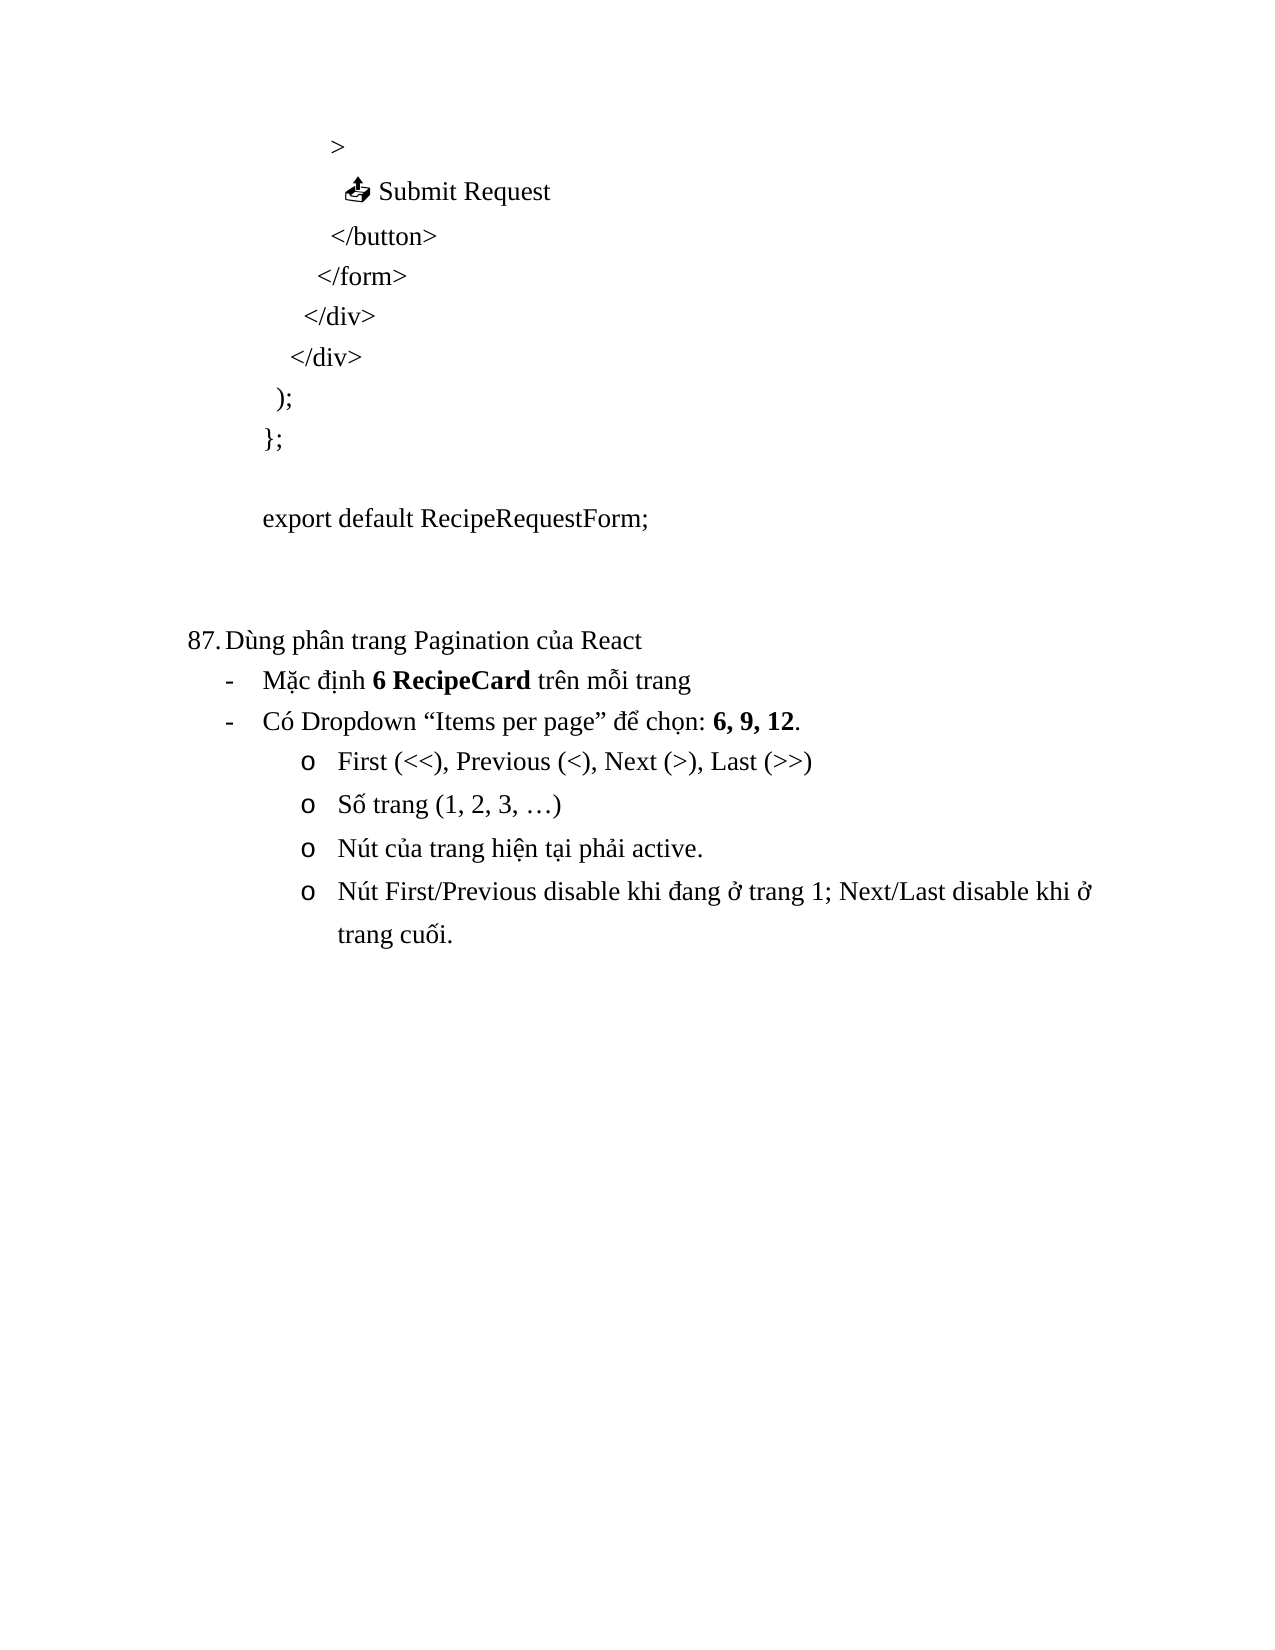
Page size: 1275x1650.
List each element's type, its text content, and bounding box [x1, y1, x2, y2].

list </div> [262, 341, 1125, 372]
list Mặc định 6 RecipeCard trên mỗi trang [225, 664, 1125, 695]
list }; [262, 422, 1125, 453]
list Nút của trang hiện tại phải active. [300, 832, 1125, 865]
list </button> [262, 219, 1125, 251]
list Nút First/Previous disable khi đang ở trang 1; Next/Last disable khi ở trang cuối. [300, 875, 1125, 949]
list > [262, 131, 1125, 162]
list export default RecipeRequestForm; [262, 502, 1125, 534]
list Có Dropdown “Items per page” để chọn: 6, 9, 12. [225, 704, 1125, 736]
list First (<<), Previous (<), Next (>), Last (>>) [300, 745, 1125, 778]
list Số trang (1, 2, 3, …) [300, 788, 1125, 822]
list </form> [262, 260, 1125, 291]
list 📤 Submit Request [262, 172, 1125, 208]
list Dùng phân trang Pagination của React [187, 624, 1125, 655]
list ); [262, 381, 1125, 412]
list </div> [262, 300, 1125, 332]
